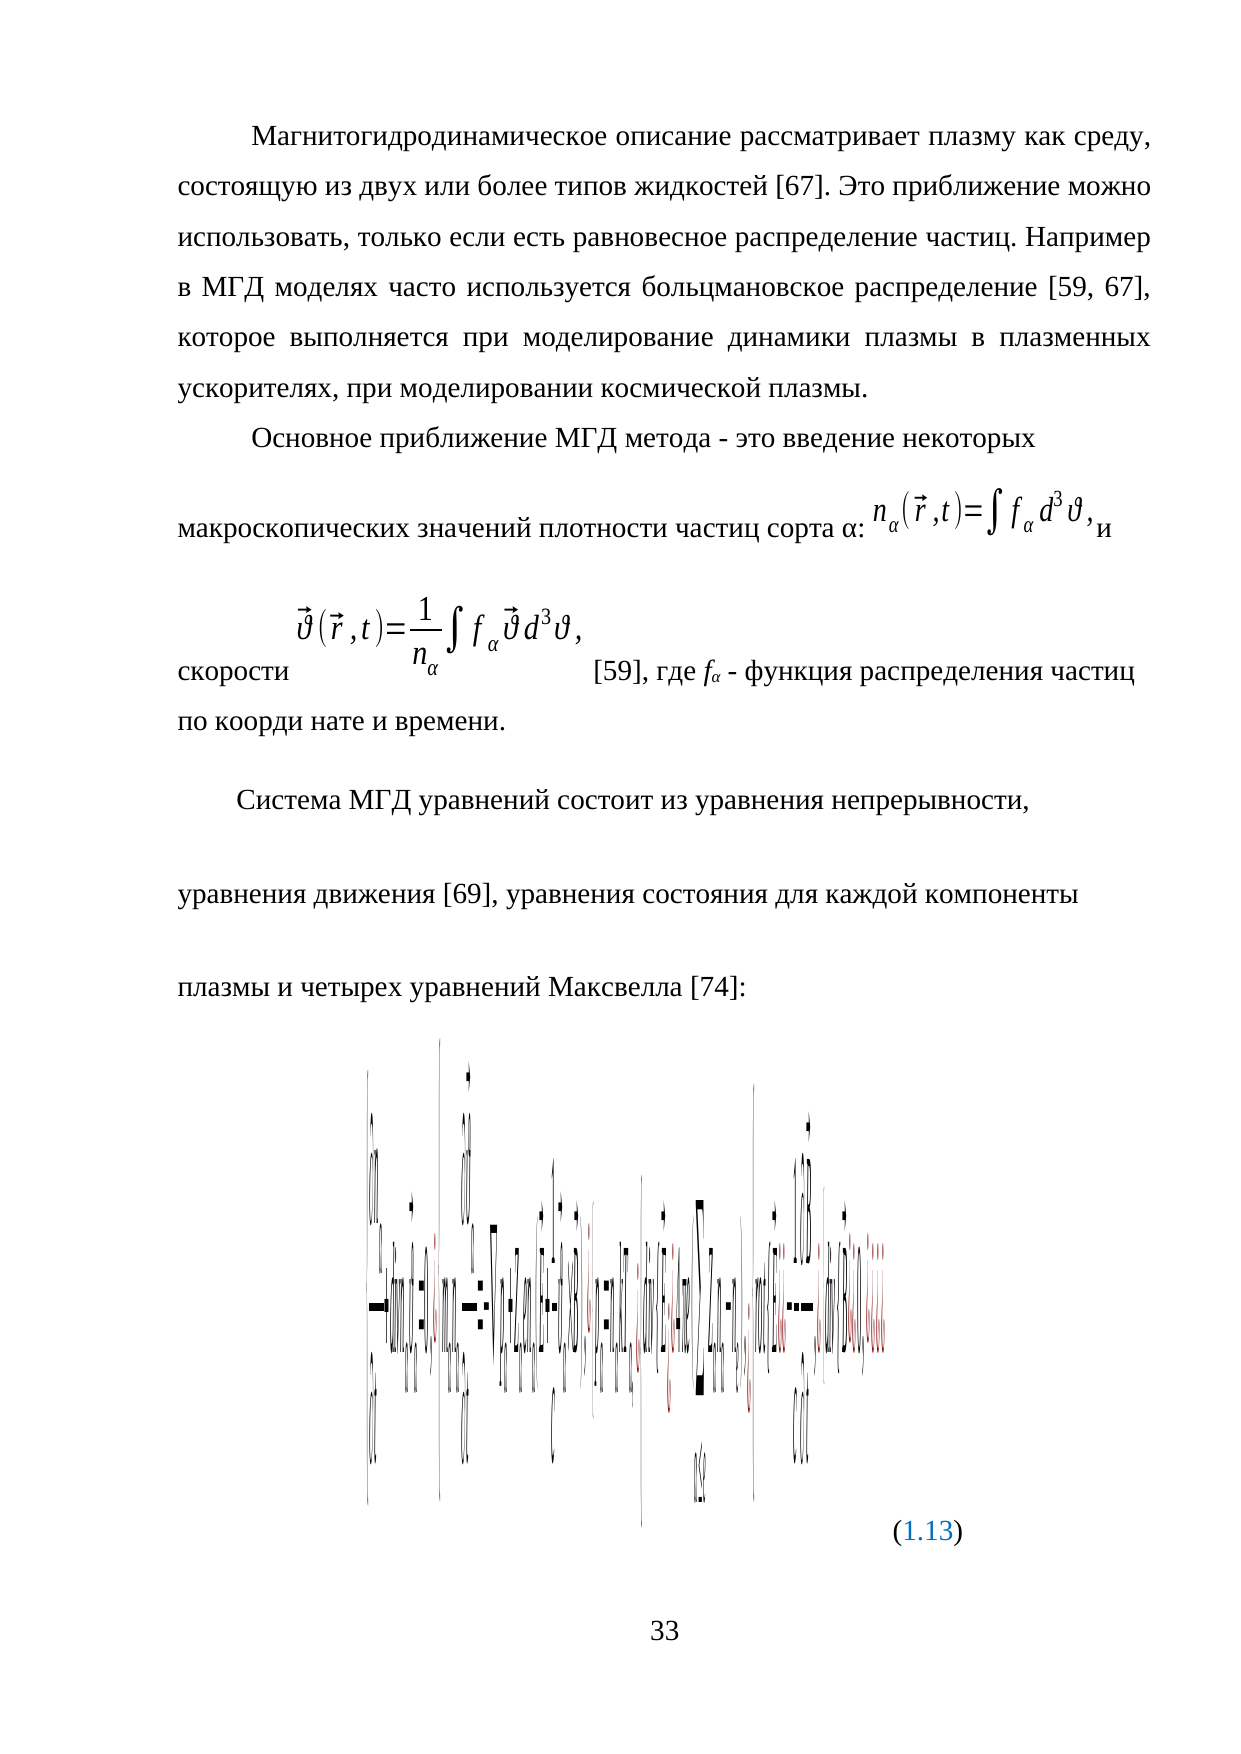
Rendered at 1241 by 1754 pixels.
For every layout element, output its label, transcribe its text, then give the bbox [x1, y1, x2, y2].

text Система МГД уравнений состоит из уравнения непрерывности, уравнения движения [69], уравнения состояния для каждой компоненты плазмы и четырех уравнений Максвелла [74]: [177, 753, 1152, 1003]
text Магнитогидродинамическое описание рассматривает плазму как среду, состоящую из двух или более типов жидкостей [67]. Это приближение можно использовать, только если есть равновесное распределение частиц. Например в МГД моделях часто используется больцмановское распределение [59, 67], которое выполняется при моделирование динамики плазмы в плазменных ускорителях, при моделировании космической плазмы. [177, 118, 1152, 403]
text Основное приближение МГД метода - это введение некоторых макроскопических значений плотности частиц сорта α: и скорости [59], где fα - функция распределения частиц по коорди нате и времени. [177, 420, 1152, 737]
text (1.13) [177, 1034, 1152, 1546]
